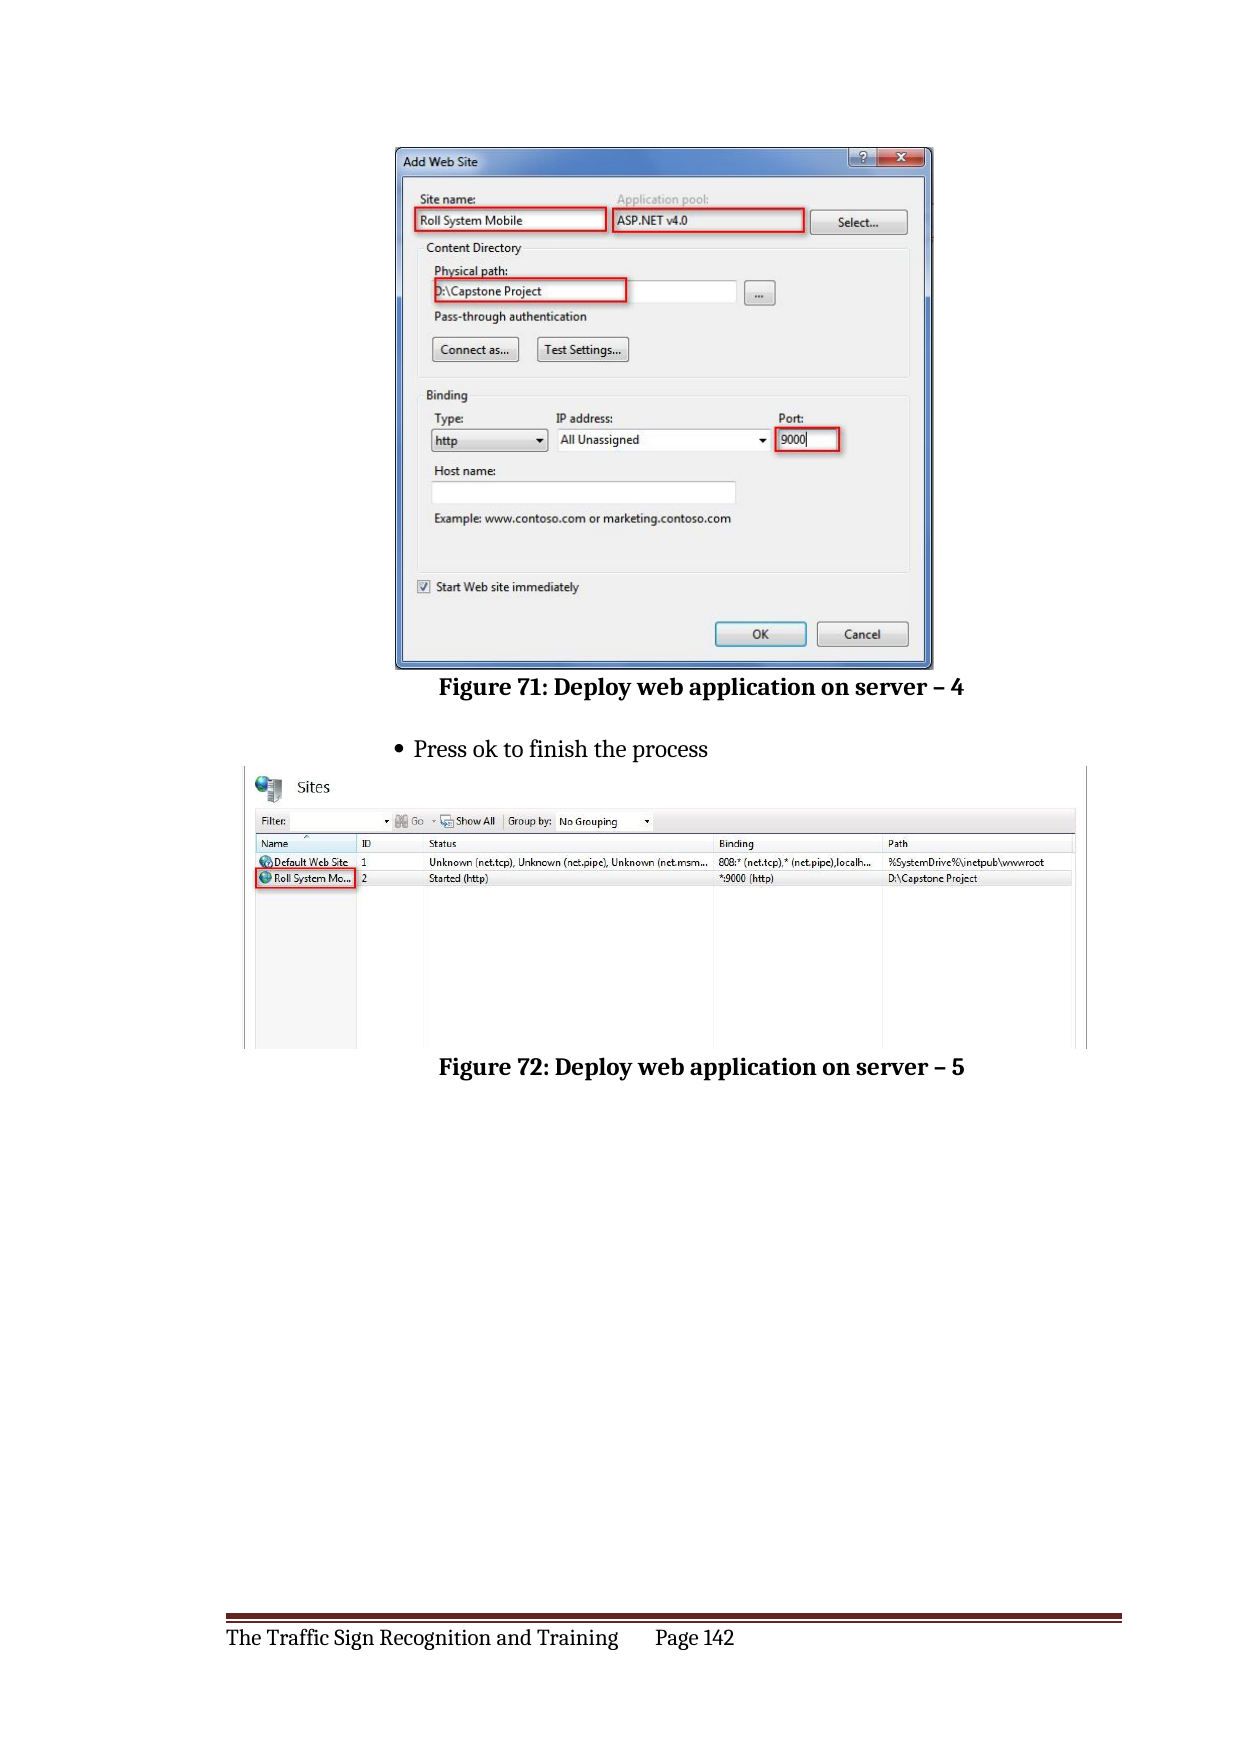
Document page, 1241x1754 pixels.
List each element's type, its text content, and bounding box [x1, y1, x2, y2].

picture [395, 147, 934, 670]
list Press ok to finish the process [394, 735, 1122, 764]
picture [241, 766, 1088, 1049]
